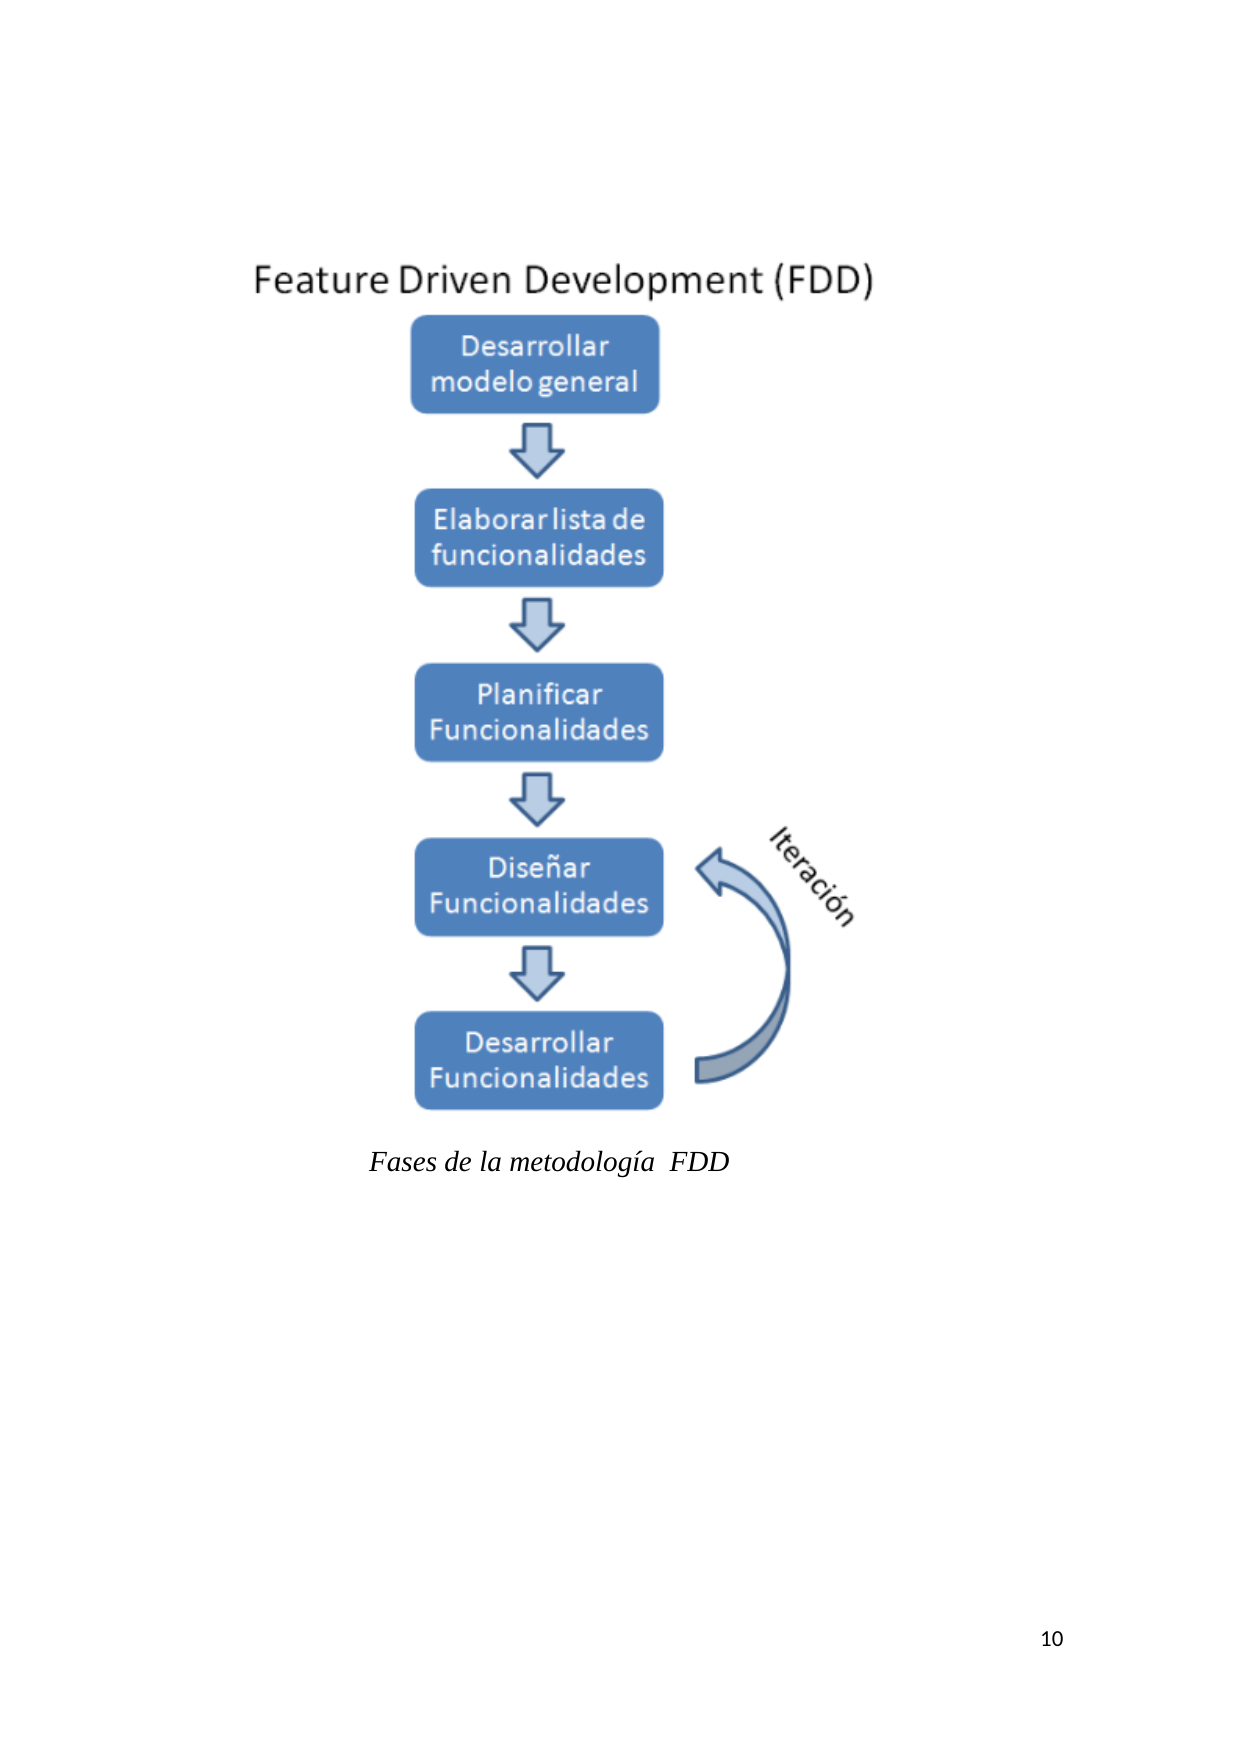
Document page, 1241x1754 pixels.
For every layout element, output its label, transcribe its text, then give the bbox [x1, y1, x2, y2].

text Fases de la metodología FDD [295, 1144, 1063, 1177]
picture [221, 248, 889, 1130]
